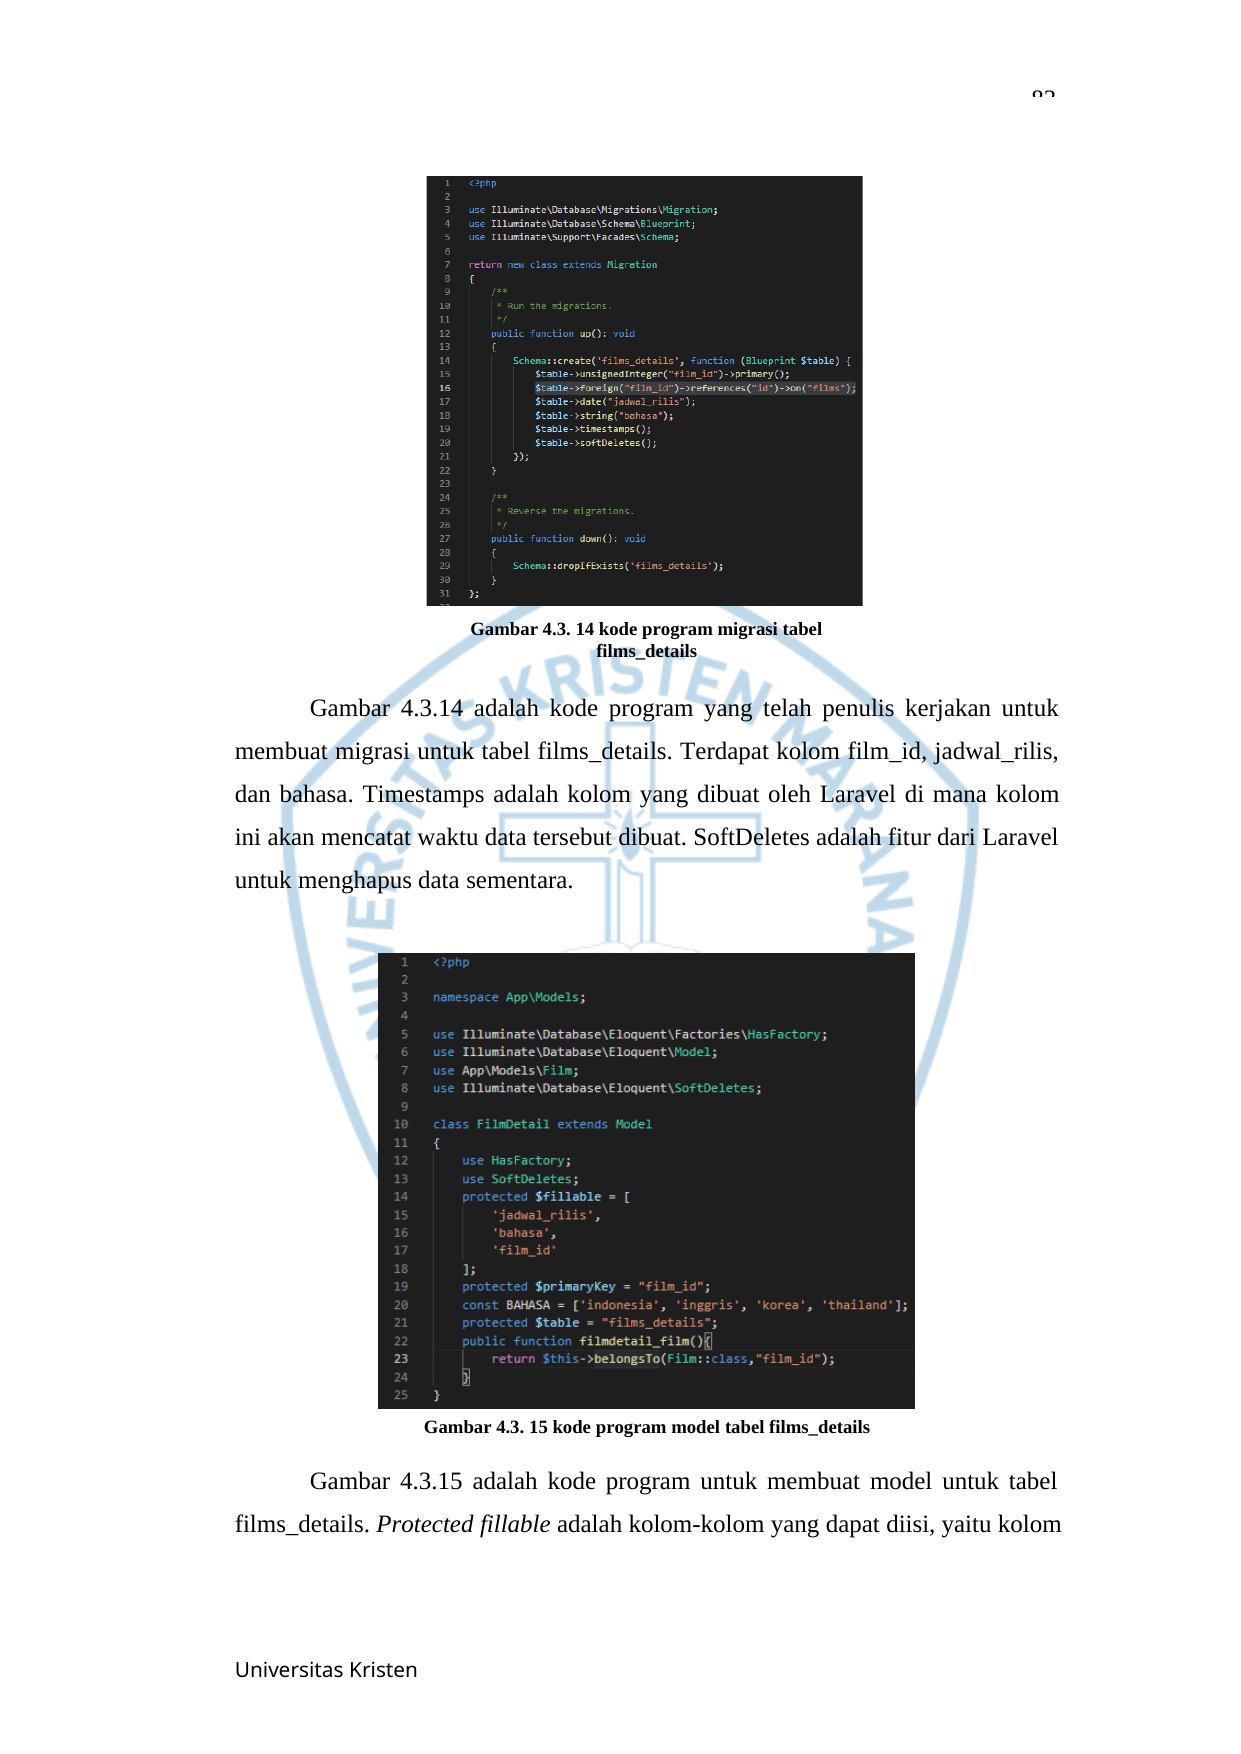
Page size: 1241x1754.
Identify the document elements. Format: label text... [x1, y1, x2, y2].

text Gambar 4.3. 14 kode program migrasi tabel films_details [470, 618, 824, 661]
text Gambar 4.3.15 adalah kode program untuk membuat model untuk tabel films_details. Protected fillable adalah kolom-kolom yang dapat diisi, yaitu kolom [234, 1466, 1088, 1538]
picture [10, 34, 1241, 1754]
text Gambar 4.3. 15 kode program model tabel films_details [334, 956, 960, 1437]
text Gambar 4.3.14 adalah kode program yang telah penulis kerjakan untuk membuat migrasi untuk tabel films_details. Terdapat kolom film_id, jadwal_rilis, dan bahasa. Timestamps adalah kolom yang dibuat oleh Laravel di mana kolom ini akan mencatat waktu data tersebut dibuat. SoftDeletes adalah fitur dari Laravel untuk menghapus data sementara. [234, 693, 1059, 894]
